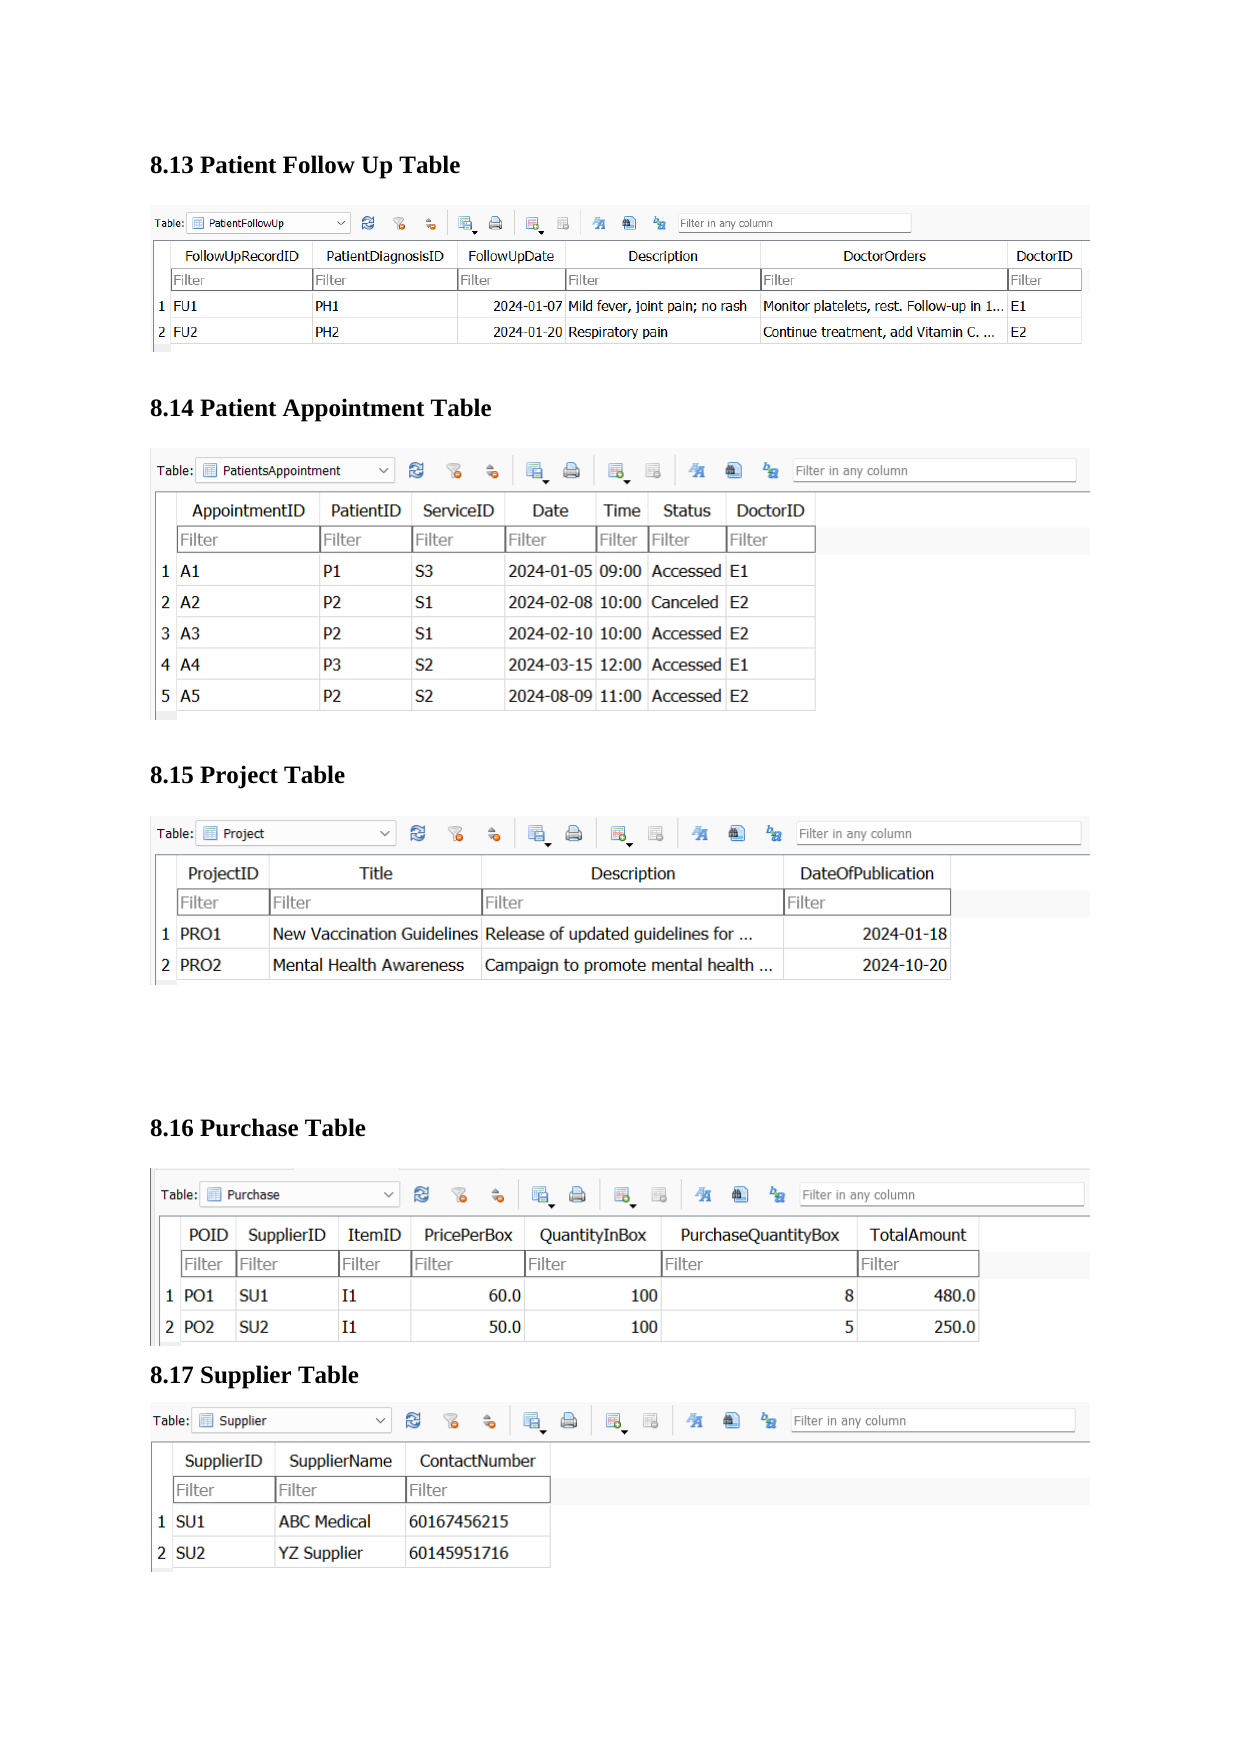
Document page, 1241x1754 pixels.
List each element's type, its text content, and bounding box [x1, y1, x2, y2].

picture [150, 816, 1091, 985]
subtitle 8.15 Project Table [150, 761, 1090, 789]
subtitle 8.13 Patient Follow Up Table [150, 150, 1090, 179]
subtitle 8.16 Purchase Table [150, 1113, 1090, 1141]
picture [150, 1402, 1091, 1572]
picture [150, 205, 1091, 352]
picture [150, 1168, 1091, 1346]
subtitle 8.14 Patient Appointment Table [150, 393, 1090, 422]
picture [150, 448, 1091, 720]
text 8.17 Supplier Table [150, 1346, 1090, 1388]
